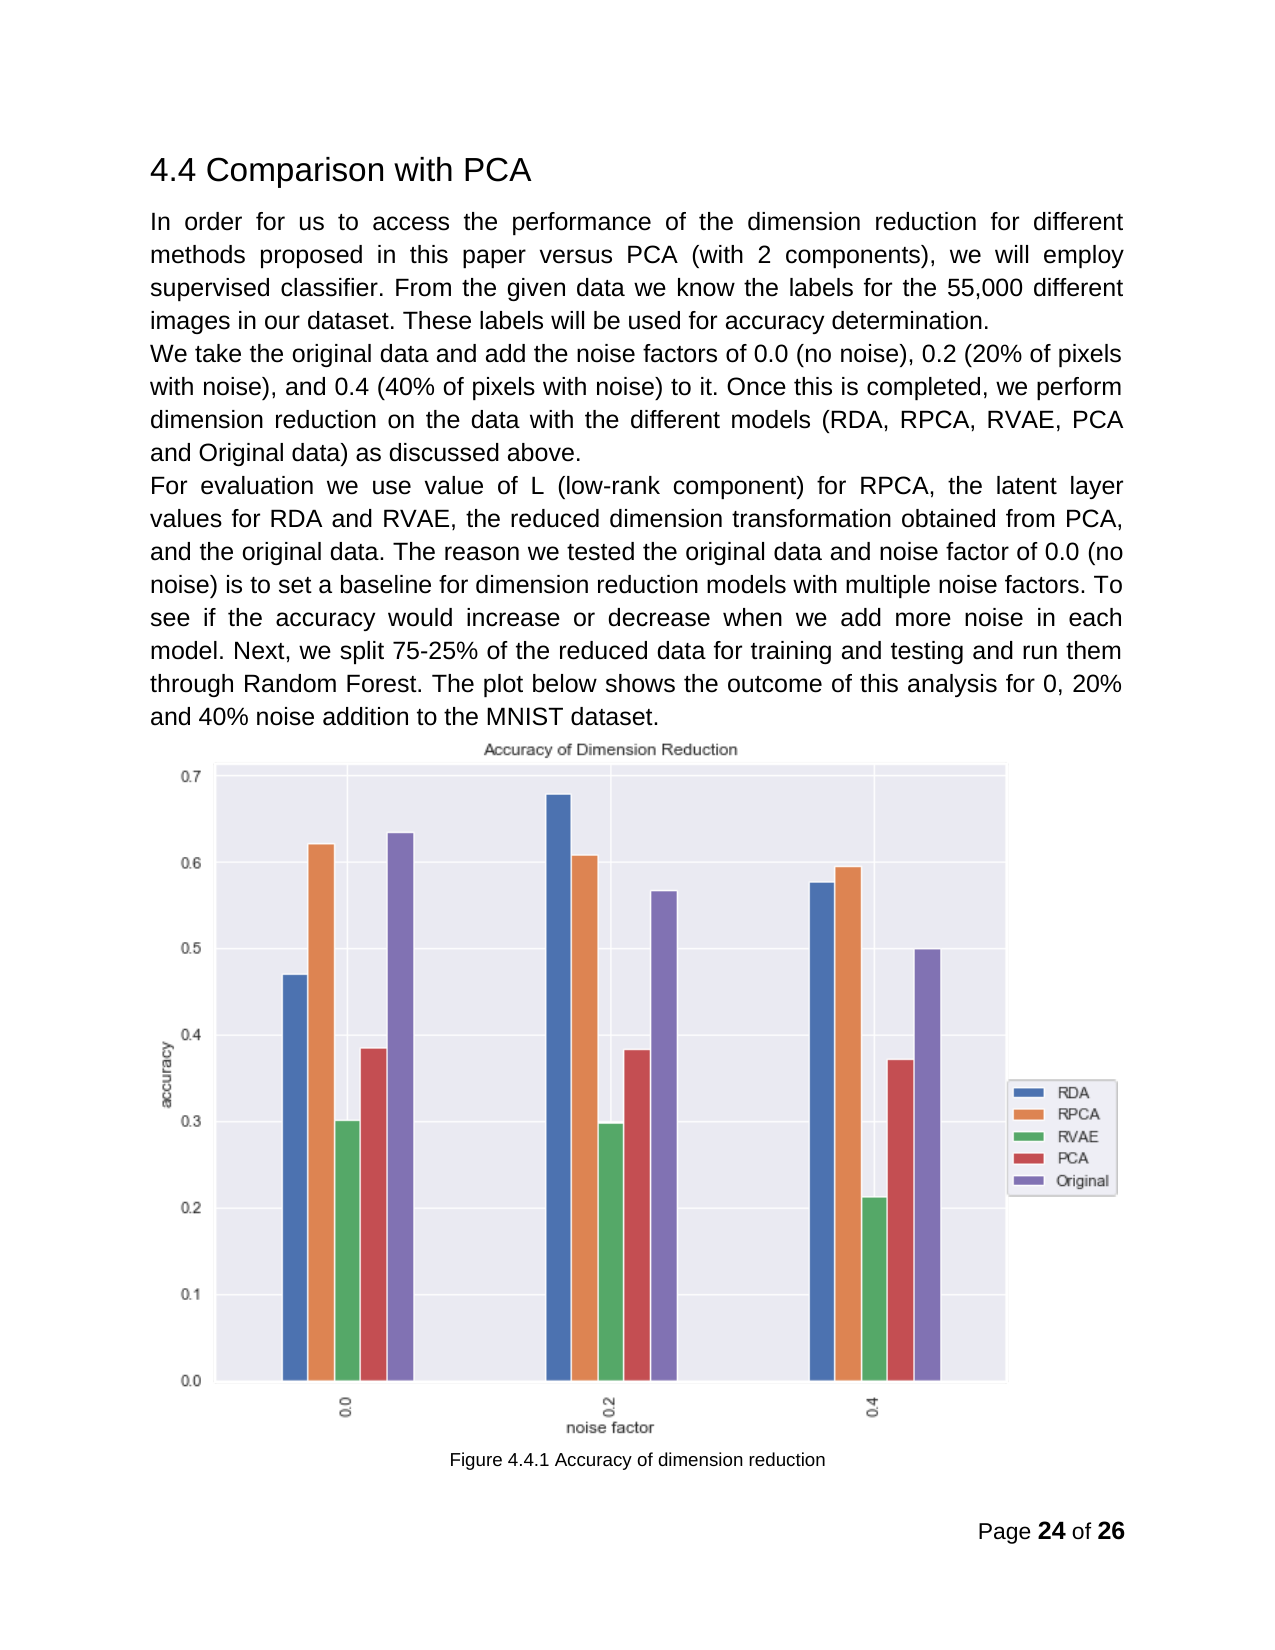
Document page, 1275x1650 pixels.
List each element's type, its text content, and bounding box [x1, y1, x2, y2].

text For evaluation we use value of L (low-rank component) for RPCA, the latent layer values for RDA and RVAE, the reduced dimension transformation obtained from PCA, and the original data. The reason we tested the original data and noise factor of 0.0 (no noise) is to set a baseline for dimension reduction models with multiple noise factors. To see if the accuracy would increase or decrease when we add more noise in each model. Next, we split 75-25% of the reduced data for training and testing and run them through Random Forest. The plot below shows the outcome of this analysis for 0, 20% and 40% noise addition to the MNIST dataset. [150, 471, 1125, 731]
text In order for us to access the performance of the dimension reduction for different methods proposed in this paper versus PCA (with 2 components), we will employ supervised classifier. From the given data we know the labels for the 55,000 different images in our dataset. These labels will be used for accuracy determination. [150, 207, 1125, 334]
text We take the original data and add the noise factors of 0.0 (no noise), 0.2 (20% of pixels with noise), and 0.4 (40% of pixels with noise) to it. Once this is completed, we perform dimension reduction on the data with the different models (RDA, RPCA, RVAE, PCA and Original data) as discussed above. [150, 339, 1125, 467]
picture [150, 735, 1125, 1446]
subtitle 4.4 Comparison with PCA [150, 150, 1125, 188]
text Figure 4.4.1 Accuracy of dimension reduction [150, 1449, 1125, 1471]
